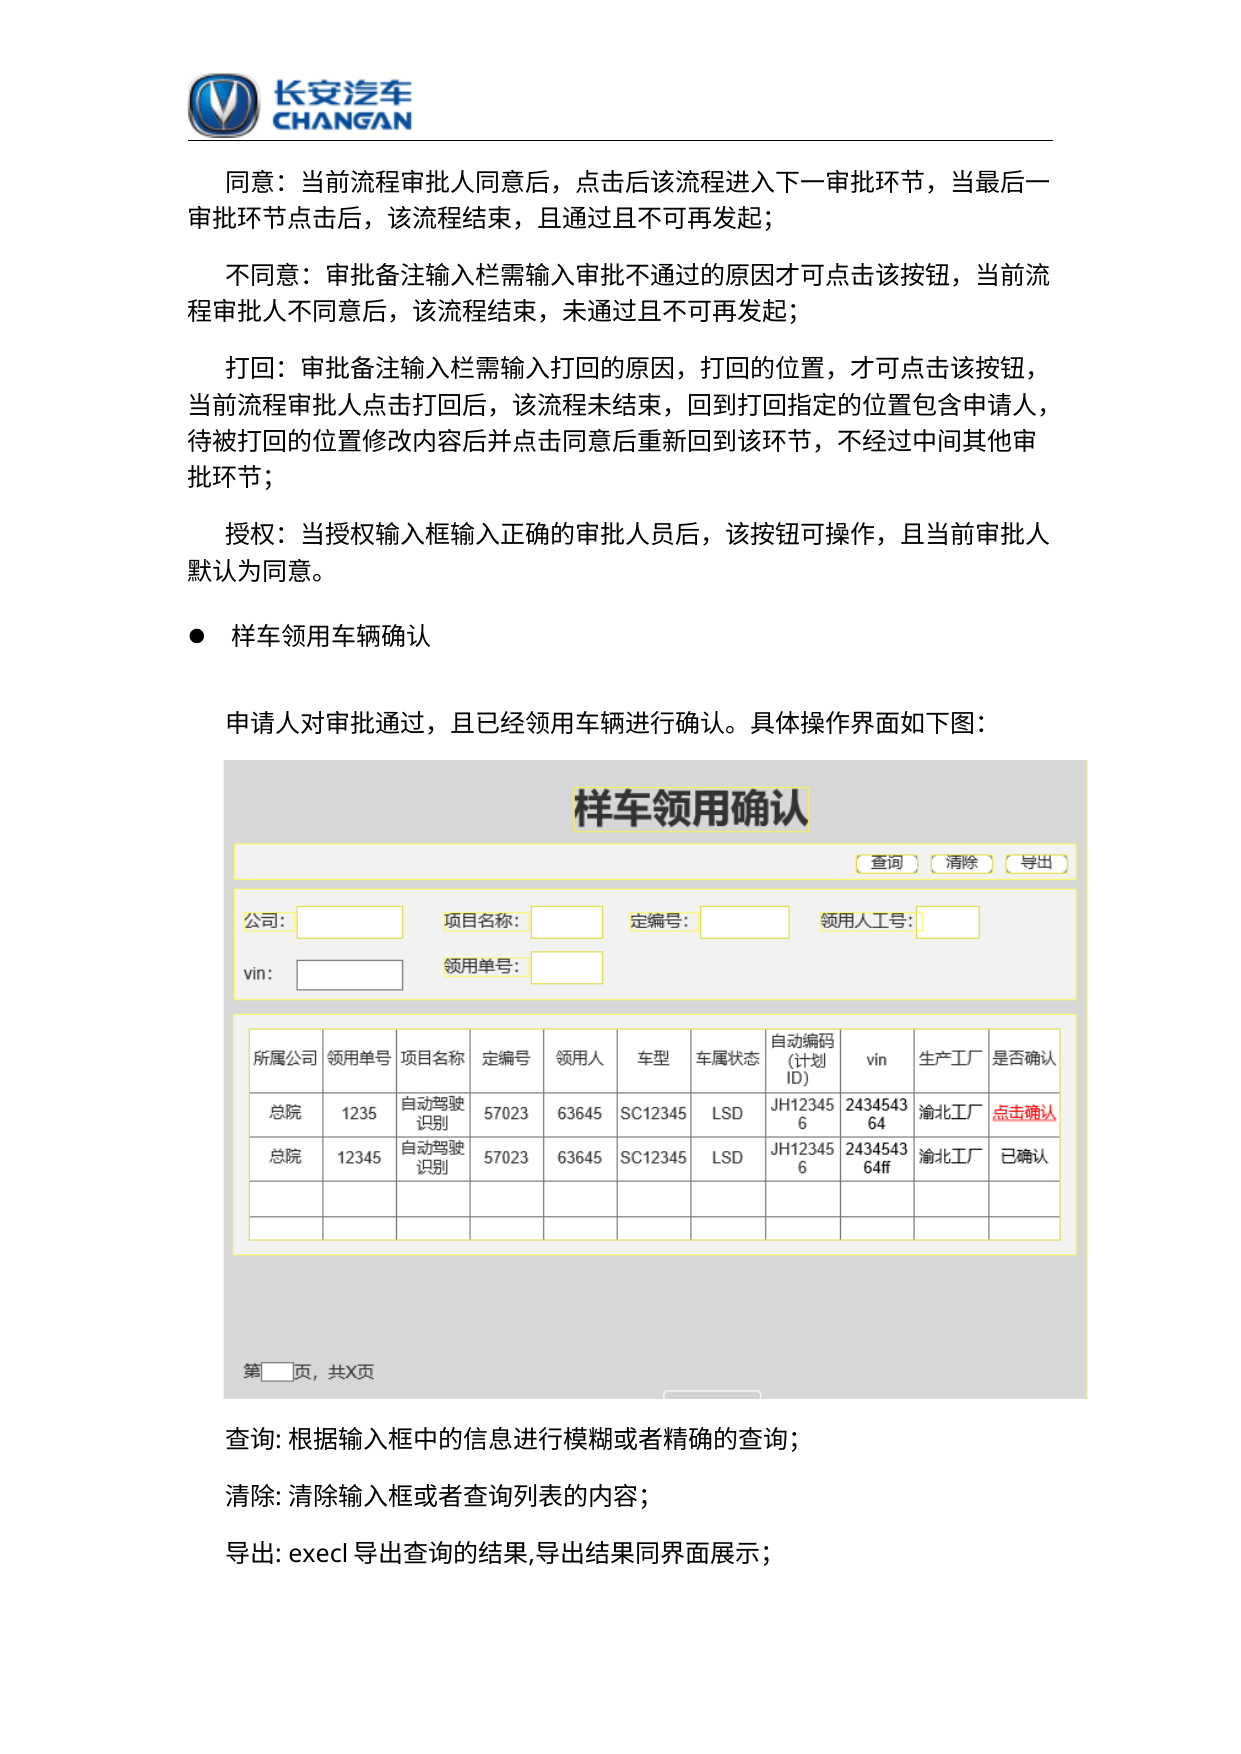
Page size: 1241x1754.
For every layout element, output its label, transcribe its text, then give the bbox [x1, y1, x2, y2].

text 打回：审批备注输入栏需输入打回的原因，打回的位置，才可点击该按钮，当前流程审批人点击打回后，该流程未结束，回到打回指定的位置包含申请人，待被打回的位置修改内容后并点击同意后重新回到该环节，不经过中间其他审批环节； [187, 349, 1053, 494]
text 同意：当前流程审批人同意后，点击后该流程进入下一审批环节，当最后一审批环节点击后，该流程结束，且通过且不可再发起； [187, 162, 1053, 235]
text 不同意：审批备注输入栏需输入审批不通过的原因才可点击该按钮，当前流程审批人不同意后，该流程结束，未通过且不可再发起； [187, 256, 1053, 328]
picture [223, 760, 1089, 1399]
picture [187, 73, 432, 138]
list 导出: execl导出查询的结果,导出结果同界面展示； [225, 1533, 1053, 1569]
list 申请人对审批通过，且已经领用车辆进行确认。具体操作界面如下图： [225, 703, 1053, 739]
list 查询: 根据输入框中的信息进行模糊或者精确的查询； [225, 1419, 1053, 1455]
text 授权：当授权输入框输入正确的审批人员后，该按钮可操作，且当前审批人默认为同意。 [187, 515, 1053, 587]
subtitle 样车领用车辆确认 [187, 616, 1053, 653]
list 清除: 清除输入框或者查询列表的内容； [225, 1476, 1053, 1512]
